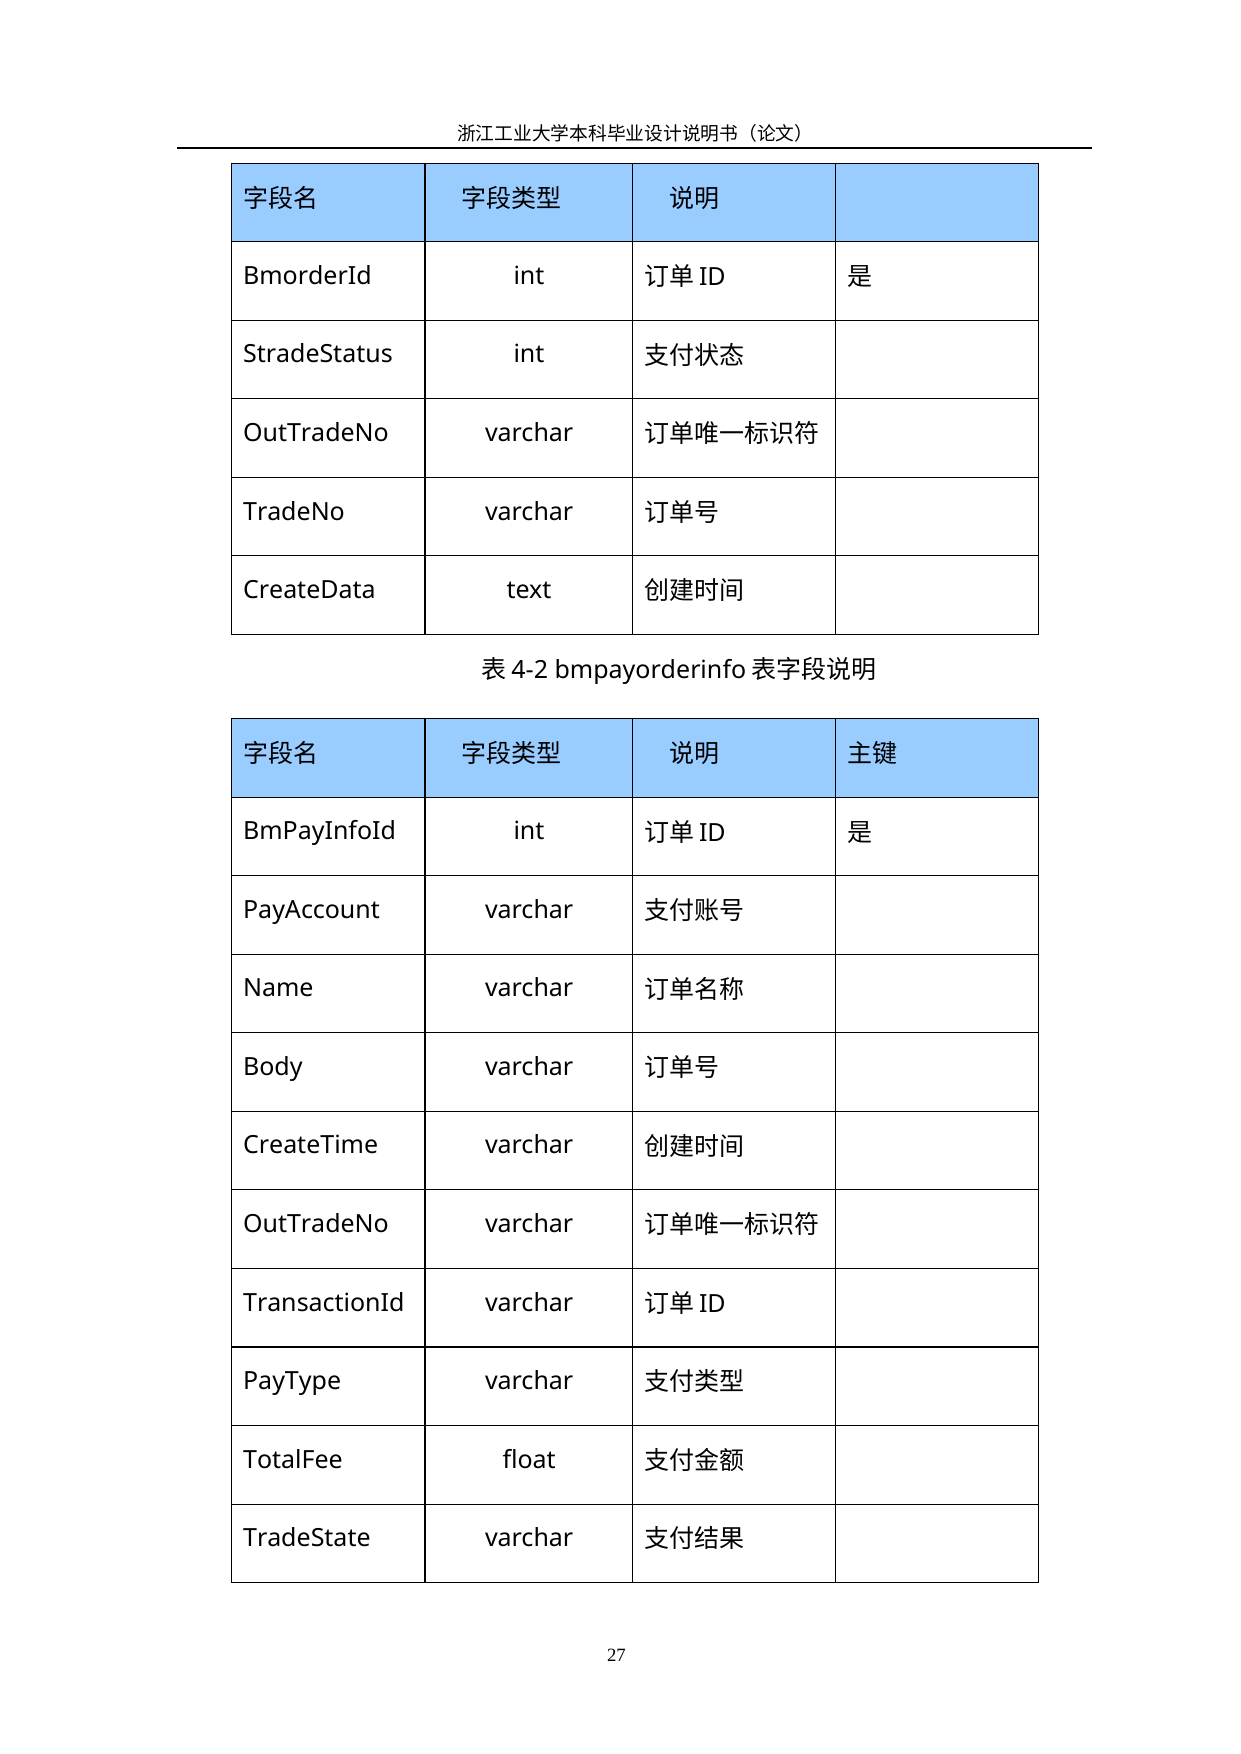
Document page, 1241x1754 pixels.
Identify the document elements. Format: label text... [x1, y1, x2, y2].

table_header 字段名 [232, 719, 424, 797]
table_cell [836, 1190, 1038, 1268]
table_cell [836, 1348, 1038, 1425]
table_cell [836, 478, 1038, 555]
table_cell 是 [836, 798, 1038, 875]
table_header 字段名 [232, 164, 424, 241]
table_cell 订单ID [633, 242, 835, 320]
table_cell 支付结果 [633, 1505, 835, 1582]
table_cell StradeStatus [232, 321, 424, 398]
table_header 主键 [836, 719, 1038, 797]
table_cell 订单号 [633, 1033, 835, 1111]
table_cell OutTradeNo [232, 1190, 424, 1268]
table_cell 订单唯一标识符 [633, 1190, 835, 1268]
table_cell Name [232, 955, 424, 1032]
table_header 说明 [633, 164, 835, 241]
table_cell 订单名称 [633, 955, 835, 1032]
table_cell 支付金额 [633, 1426, 835, 1503]
table_cell varchar [426, 876, 632, 954]
table_cell 订单号 [633, 478, 835, 555]
table_cell TransactionId [232, 1269, 424, 1346]
table_cell Body [232, 1033, 424, 1111]
table_cell [836, 955, 1038, 1032]
table_cell [836, 1269, 1038, 1346]
table_cell [836, 321, 1038, 398]
table_cell 创建时间 [633, 1112, 835, 1189]
table_cell varchar [426, 399, 632, 477]
text 表4-2 bmpayorderinfo表字段说明 [265, 635, 1092, 700]
table_cell [836, 1112, 1038, 1189]
table_cell BmPayInfoId [232, 798, 424, 875]
table_cell 订单唯一标识符 [633, 399, 835, 477]
table_cell [836, 399, 1038, 477]
table_cell varchar [426, 1033, 632, 1111]
table_header 字段类型 [426, 164, 632, 241]
table_cell text [426, 556, 632, 634]
table_cell float [426, 1426, 632, 1503]
table_cell varchar [426, 955, 632, 1032]
table_header [836, 164, 1038, 241]
table_cell varchar [426, 1505, 632, 1582]
table_cell 支付状态 [633, 321, 835, 398]
table_cell [836, 556, 1038, 634]
table_cell 订单ID [633, 1269, 835, 1346]
table_cell TotalFee [232, 1426, 424, 1503]
table_cell varchar [426, 1348, 632, 1425]
table_cell [836, 1426, 1038, 1503]
table_cell OutTradeNo [232, 399, 424, 477]
table_cell [836, 1033, 1038, 1111]
table_header 说明 [633, 719, 835, 797]
table_cell varchar [426, 1269, 632, 1346]
table_cell int [426, 242, 632, 320]
table_cell PayType [232, 1348, 424, 1425]
table_cell 支付类型 [633, 1348, 835, 1425]
table_cell varchar [426, 1112, 632, 1189]
table_cell int [426, 321, 632, 398]
table_cell [836, 876, 1038, 954]
table_header 字段类型 [426, 719, 632, 797]
table_cell PayAccount [232, 876, 424, 954]
table_cell 支付账号 [633, 876, 835, 954]
table_cell 订单ID [633, 798, 835, 875]
table_cell 创建时间 [633, 556, 835, 634]
table_cell [836, 1505, 1038, 1582]
table_cell varchar [426, 1190, 632, 1268]
table_cell TradeState [232, 1505, 424, 1582]
table_cell CreateData [232, 556, 424, 634]
table_cell TradeNo [232, 478, 424, 555]
table_cell 是 [836, 242, 1038, 320]
table_cell int [426, 798, 632, 875]
table_cell CreateTime [232, 1112, 424, 1189]
table_cell varchar [426, 478, 632, 555]
table_cell BmorderId [232, 242, 424, 320]
